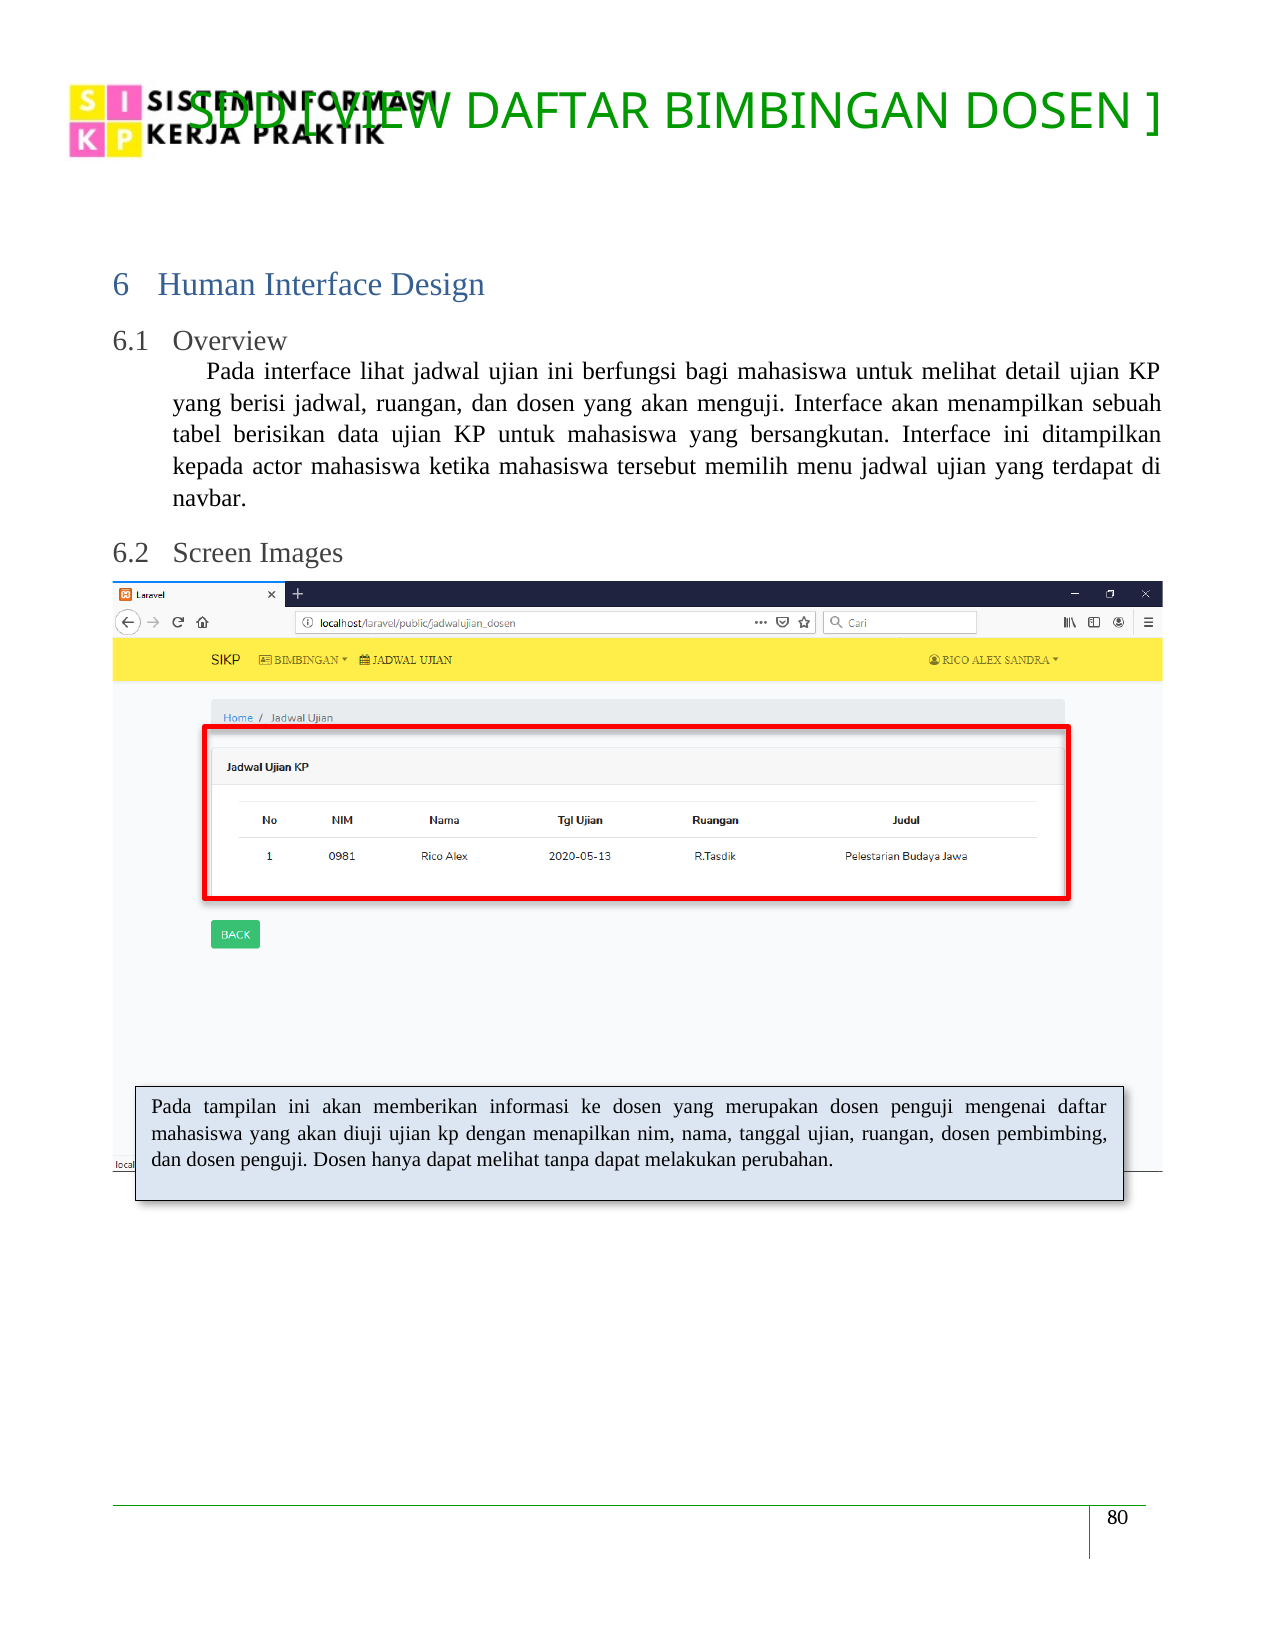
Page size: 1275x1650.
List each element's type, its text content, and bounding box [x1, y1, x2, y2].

picture [112, 581, 1163, 1172]
subtitle Screen Images [112, 535, 1162, 569]
picture [65, 80, 439, 161]
subtitle Human Interface Design [112, 264, 1162, 302]
text Pada interface lihat jadwal ujian ini berfungsi bagi mahasiswa untuk melihat detail ujian KP yang berisi jadwal, ruangan, dan dosen yang akan menguji. Interface akan menampilkan sebuah tabel berisikan data ujian KP untuk mahasiswa yang bersangkutan. Interface ini ditampilkan kepada actor mahasiswa ketika mahasiswa tersebut memilih menu jadwal ujian yang terdapat di navbar. [172, 356, 1162, 511]
subtitle Overview [112, 323, 1162, 356]
